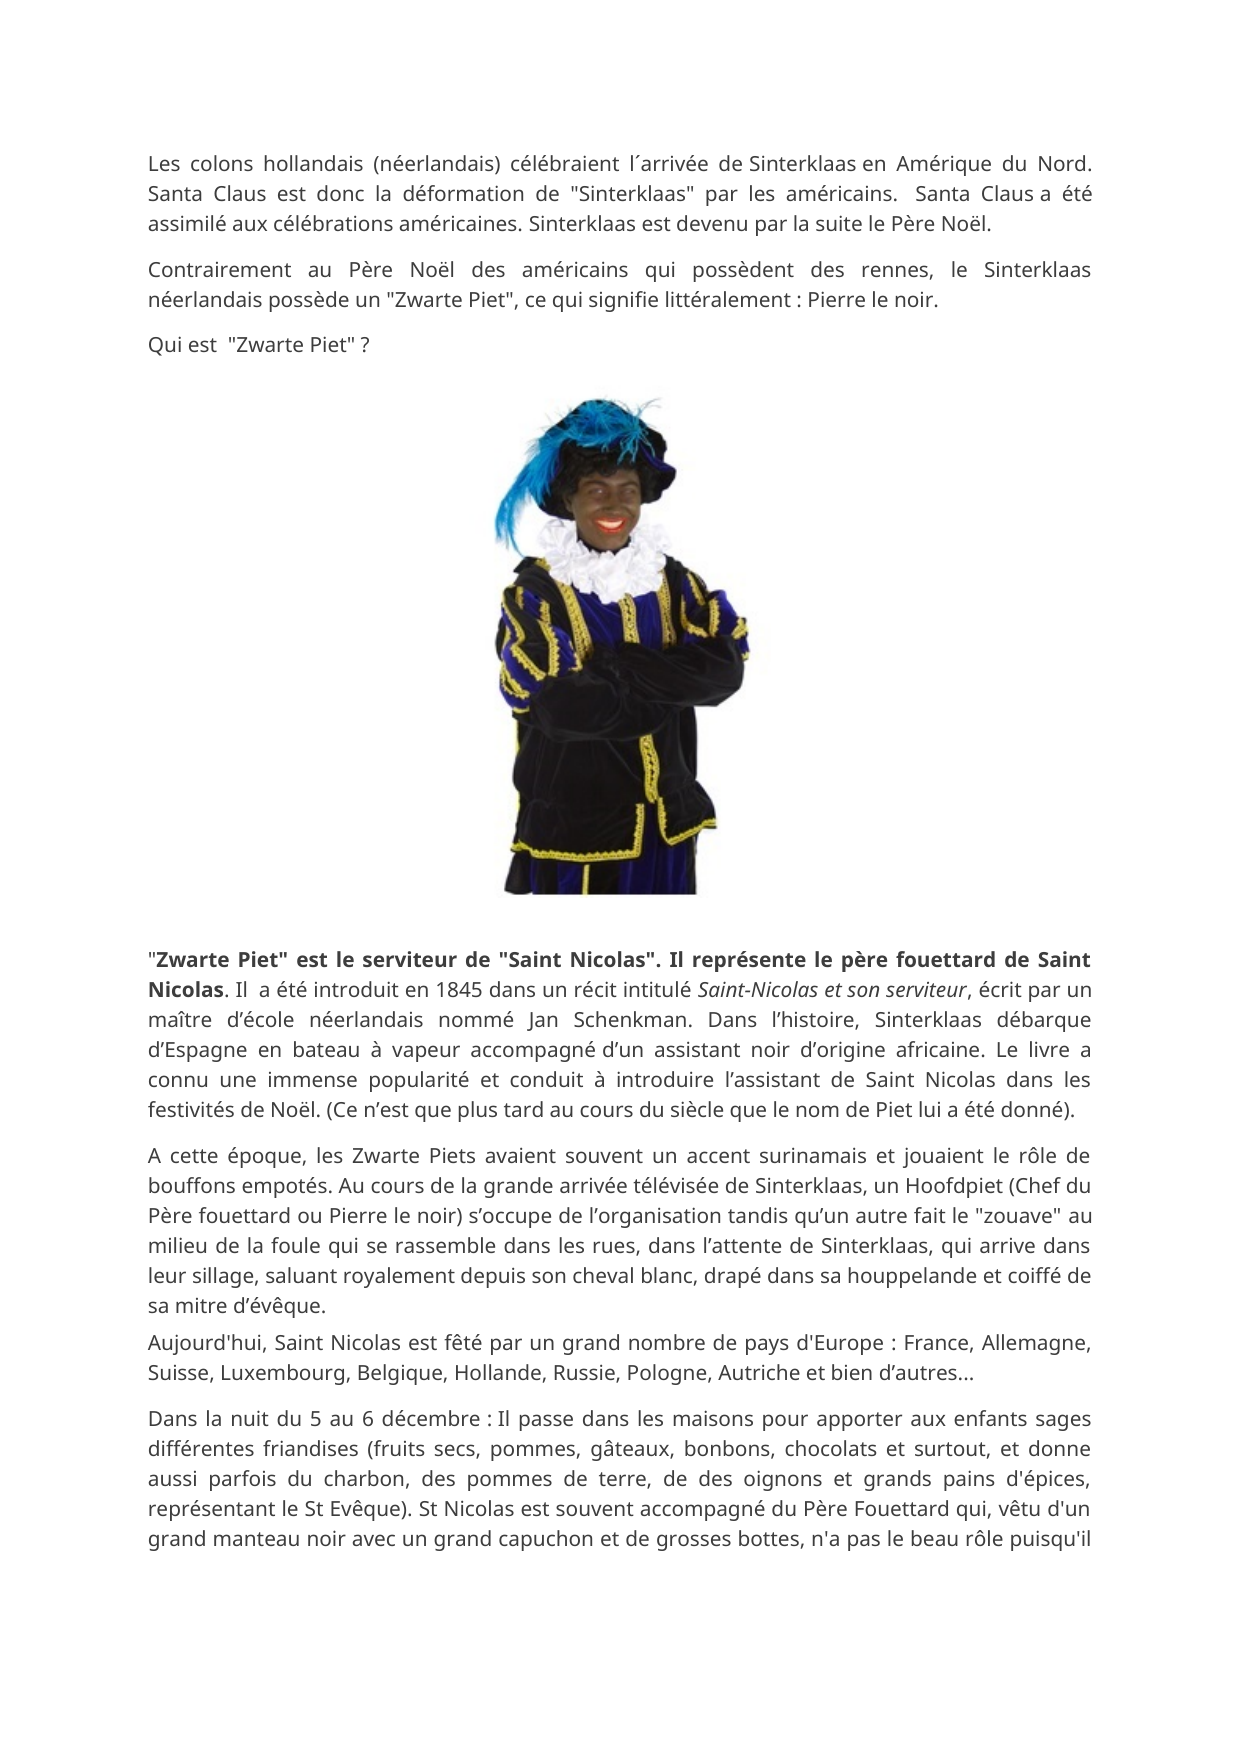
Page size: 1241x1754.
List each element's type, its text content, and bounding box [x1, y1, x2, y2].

text Aujourd'hui, Saint Nicolas est fêté par un grand nombre de pays d'Europe : France, Allemagne, Suisse, Luxembourg, Belgique, Hollande, Russie, Pologne, Autriche et bien d’autres... [148, 1327, 1093, 1387]
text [148, 1403, 1093, 1553]
text "Zwarte Piet" est le serviteur de "Saint Nicolas". Il représente le père fouettard de Saint Nicolas. Il a été introduit en 1845 dans un récit intitulé Saint-Nicolas et son serviteur, écrit par un maître d’école néerlandais nommé Jan Schenkman. Dans l’histoire, Sinterklaas débarque d’Espagne en bateau à vapeur accompagné d’un assistant noir d’origine africaine. Le livre a connu une immense popularité et conduit à introduire l’assistant de Saint Nicolas dans les festivités de Noël. (Ce n’est que plus tard au cours du siècle que le nom de Piet lui a été donné). [148, 913, 1093, 1123]
text Qui est "Zwarte Piet" ? [148, 329, 1093, 359]
text A cette époque, les Zwarte Piets avaient souvent un accent surinamais et jouaient le rôle de bouffons empotés. Au cours de la grande arrivée télévisée de Sinterklaas, un Hoofdpiet (Chef du Père fouettard ou Pierre le noir) s’occupe de l’organisation tandis qu’un autre fait le "zouave" au milieu de la foule qui se rassemble dans les rues, dans l’attente de Sinterklaas, qui arrive dans leur sillage, saluant royalement depuis son cheval blanc, drapé dans sa houppelande et coiffé de sa mitre d’évêque. [148, 1139, 1093, 1319]
picture [445, 374, 795, 898]
text Contrairement au Père Noël des américains qui possèdent des rennes, le Sinterklaas néerlandais possède un "Zwarte Piet", ce qui signifie littéralement : Pierre le noir. [148, 253, 1093, 313]
text Les colons hollandais (néerlandais) célébraient l´arrivée de Sinterklaas en Amérique du Nord. Santa Claus est donc la déformation de "Sinterklaas" par les américains. Santa Claus a été assimilé aux célébrations américaines. Sinterklaas est devenu par la suite le Père Noël. [148, 148, 1093, 238]
